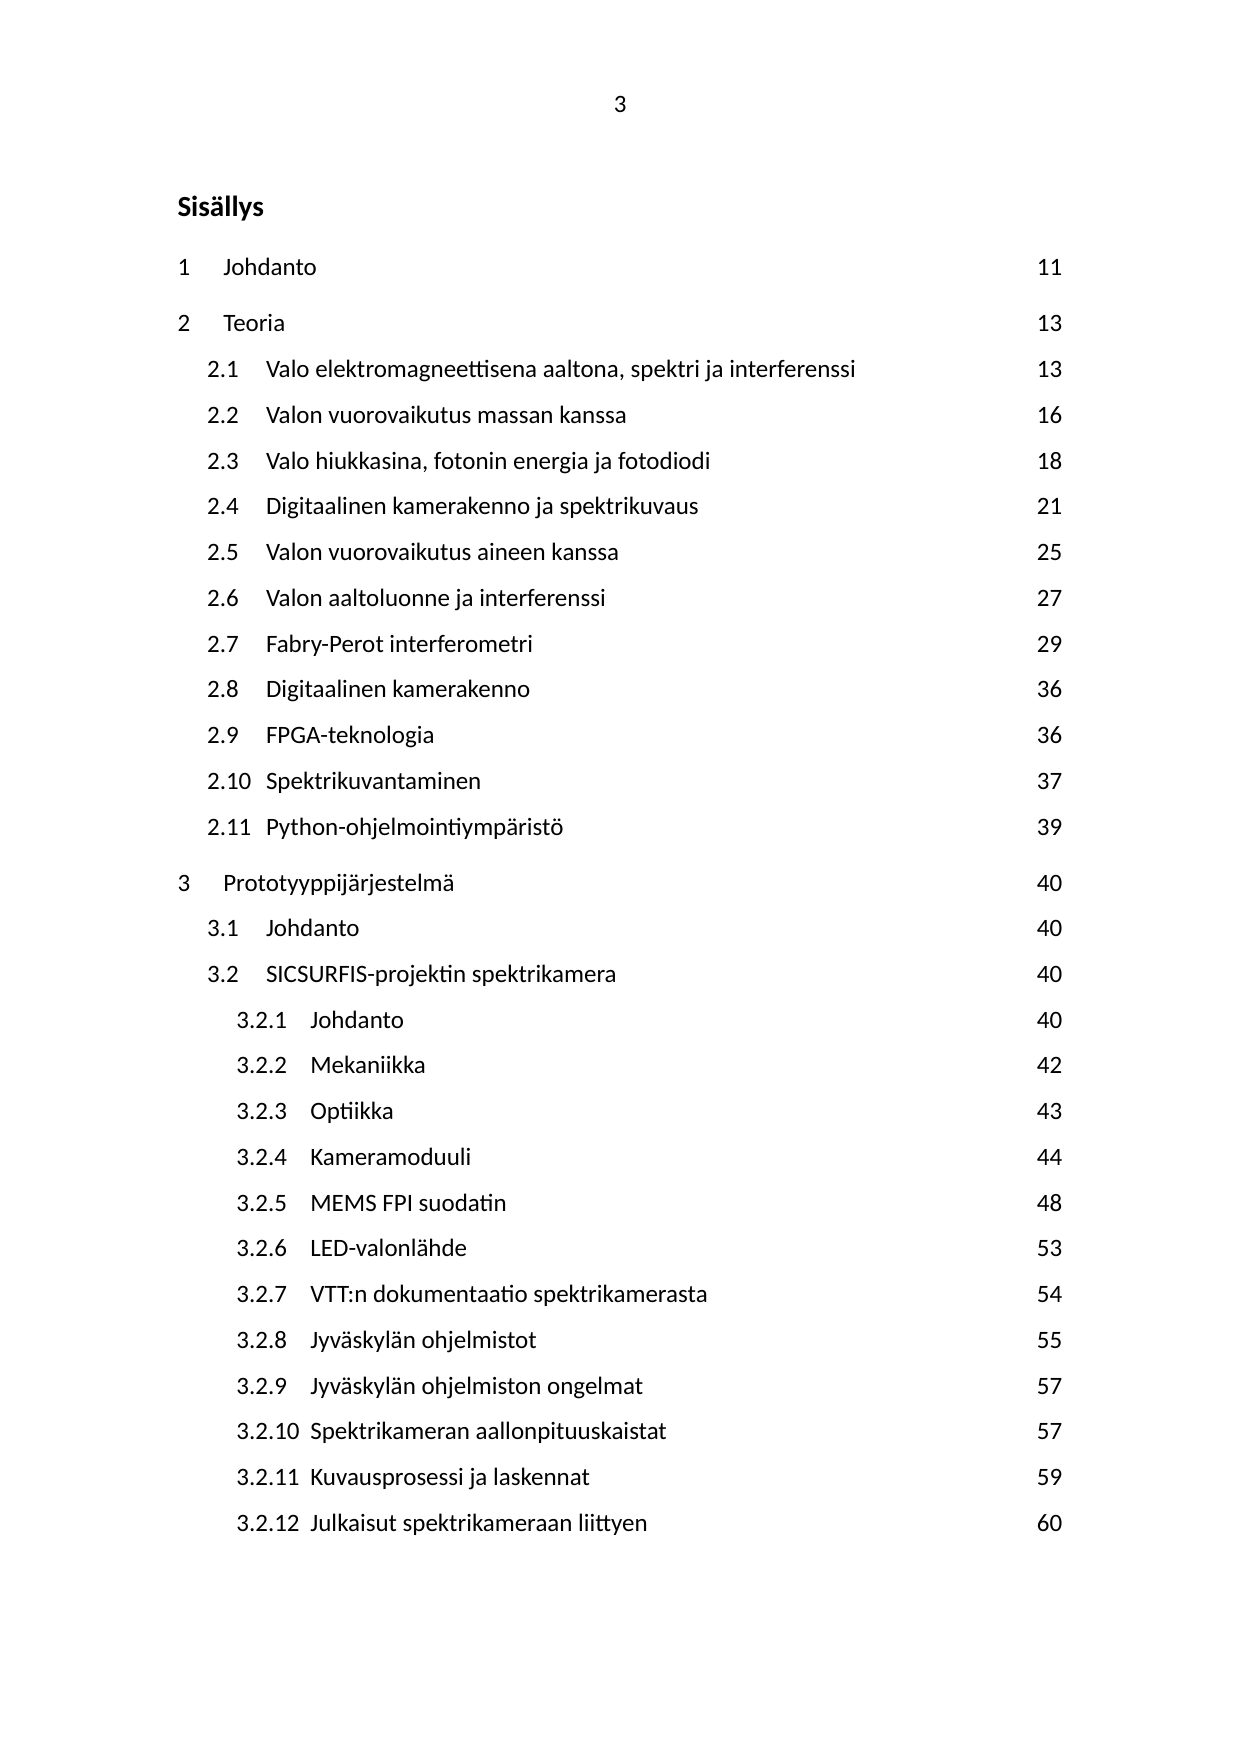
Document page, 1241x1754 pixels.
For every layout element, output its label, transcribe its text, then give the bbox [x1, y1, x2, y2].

text 2.6 Valon aaltoluonne ja interferenssi 27 [207, 582, 1063, 612]
text 3.2.6 LED-valonlähde 53 [236, 1233, 1063, 1263]
text 2.11 Python-ohjelmointiympäristö 39 [207, 811, 1063, 841]
text 3.2.9 Jyväskylän ohjelmiston ongelmat 57 [236, 1370, 1063, 1400]
text Sisällys [177, 188, 1063, 223]
text 3.2 SICSURFIS-projektin spektrikamera 40 [207, 958, 1063, 989]
text 2.2 Valon vuorovaikutus massan kanssa 16 [207, 399, 1063, 429]
text 1 Johdanto 11 [177, 251, 1063, 282]
text 3.2.10 Spektrikameran aallonpituuskaistat 57 [236, 1416, 1063, 1446]
text 3.2.12 Julkaisut spektrikameraan liittyen 60 [236, 1507, 1063, 1537]
text 3.2.2 Mekaniikka 42 [236, 1050, 1063, 1080]
text 3.2.4 Kameramoduuli 44 [236, 1141, 1063, 1172]
text 3.2.11 Kuvausprosessi ja laskennat 59 [236, 1461, 1063, 1492]
text 2 Teoria 13 [177, 308, 1063, 338]
text 2.5 Valon vuorovaikutus aineen kanssa 25 [207, 536, 1063, 567]
text 2.7 Fabry-Perot interferometri 29 [207, 628, 1063, 658]
text 3.1 Johdanto 40 [207, 912, 1063, 943]
text 3.2.7 VTT:n dokumentaatio spektrikamerasta 54 [236, 1278, 1063, 1309]
text 2.10 Spektrikuvantaminen 37 [207, 765, 1063, 795]
text 3.2.1 Johdanto 40 [236, 1004, 1063, 1034]
text 3.2.3 Optiikka 43 [236, 1095, 1063, 1126]
text 2.4 Digitaalinen kamerakenno ja spektrikuvaus 21 [207, 491, 1063, 521]
text 2.8 Digitaalinen kamerakenno 36 [207, 673, 1063, 704]
text 2.1 Valo elektromagneettisena aaltona, spektri ja interferenssi 13 [207, 353, 1063, 384]
text 3.2.5 MEMS FPI suodatin 48 [236, 1187, 1063, 1217]
text 3.2.8 Jyväskylän ohjelmistot 55 [236, 1324, 1063, 1354]
text 2.9 FPGA-teknologia 36 [207, 719, 1063, 750]
text 2.3 Valo hiukkasina, fotonin energia ja fotodiodi 18 [207, 445, 1063, 475]
text 3 Prototyyppijärjestelmä 40 [177, 867, 1063, 897]
